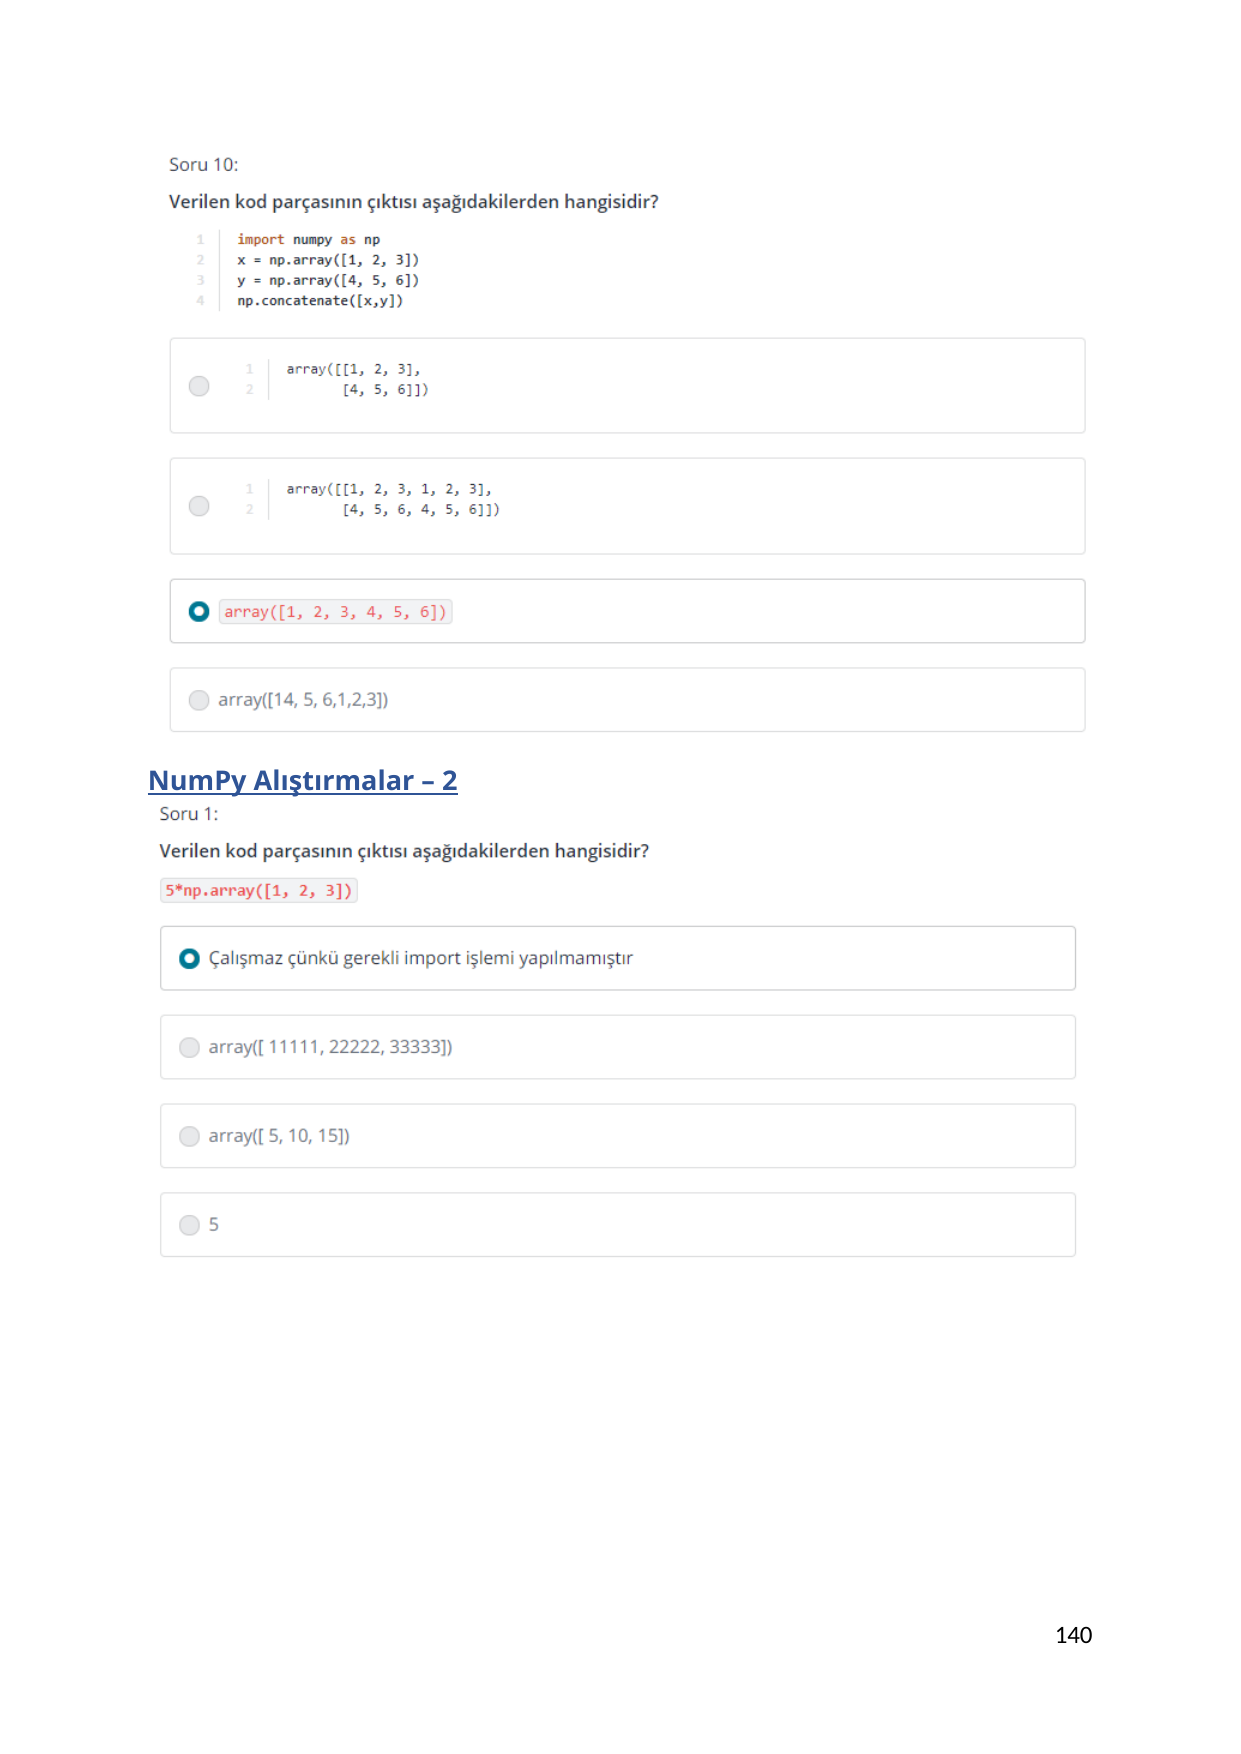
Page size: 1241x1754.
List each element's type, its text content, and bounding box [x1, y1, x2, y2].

picture [147, 801, 1093, 1268]
picture [147, 147, 1093, 743]
subtitle NumPy Alıştırmalar – 2 [148, 762, 1092, 799]
